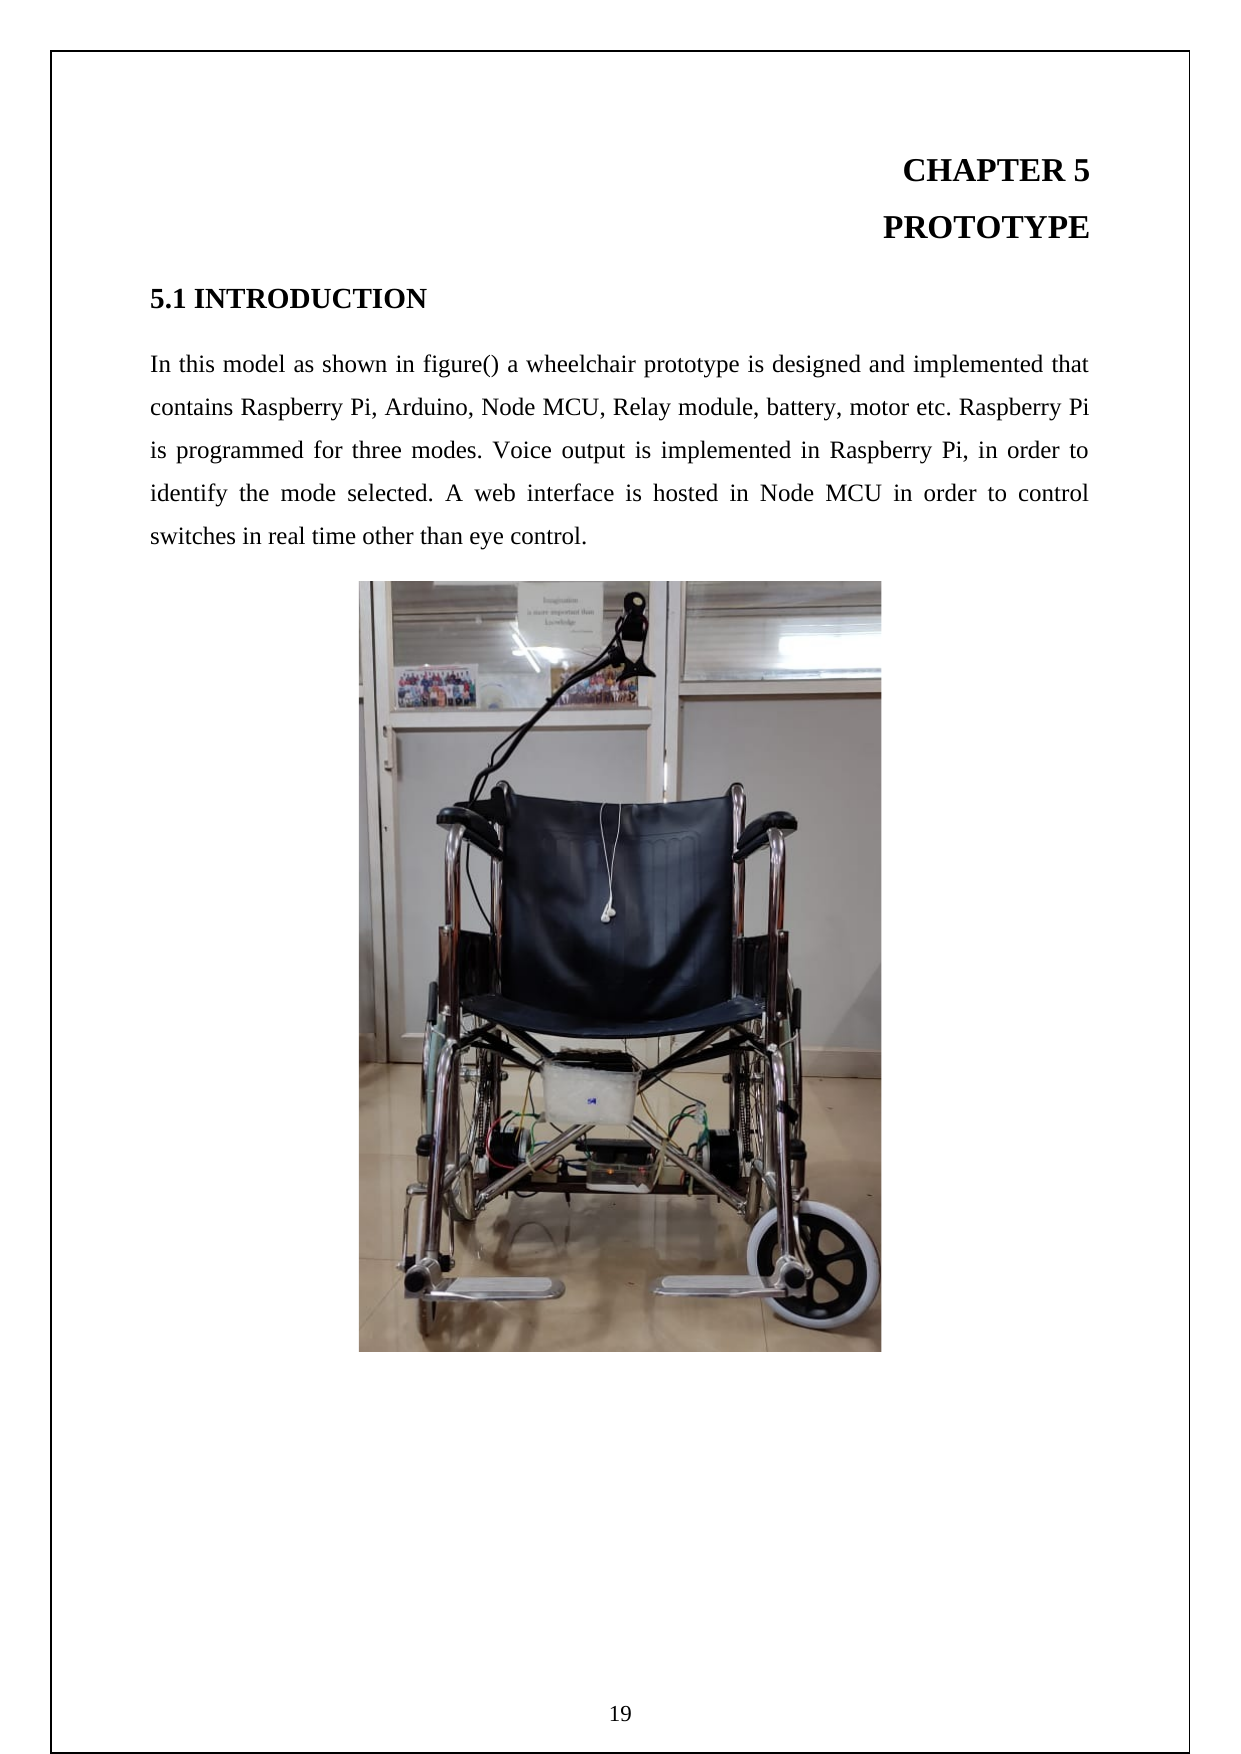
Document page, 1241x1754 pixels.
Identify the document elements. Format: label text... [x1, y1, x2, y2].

text CHAPTER 5 [150, 150, 1090, 188]
picture [358, 581, 882, 1352]
text PROTOTYPE [150, 207, 1090, 246]
text 5.1 INTRODUCTION [150, 282, 1090, 315]
text In this model as shown in figure() a wheelchair prototype is designed and implemented that contains Raspberry Pi, Arduino, Node MCU, Relay module, battery, motor etc. Raspberry Pi is programmed for three modes. Voice output is implemented in Raspberry Pi, in order to identify the mode selected. A web interface is hosted in Node MCU in order to control switches in real time other than eye control. [150, 349, 1090, 550]
